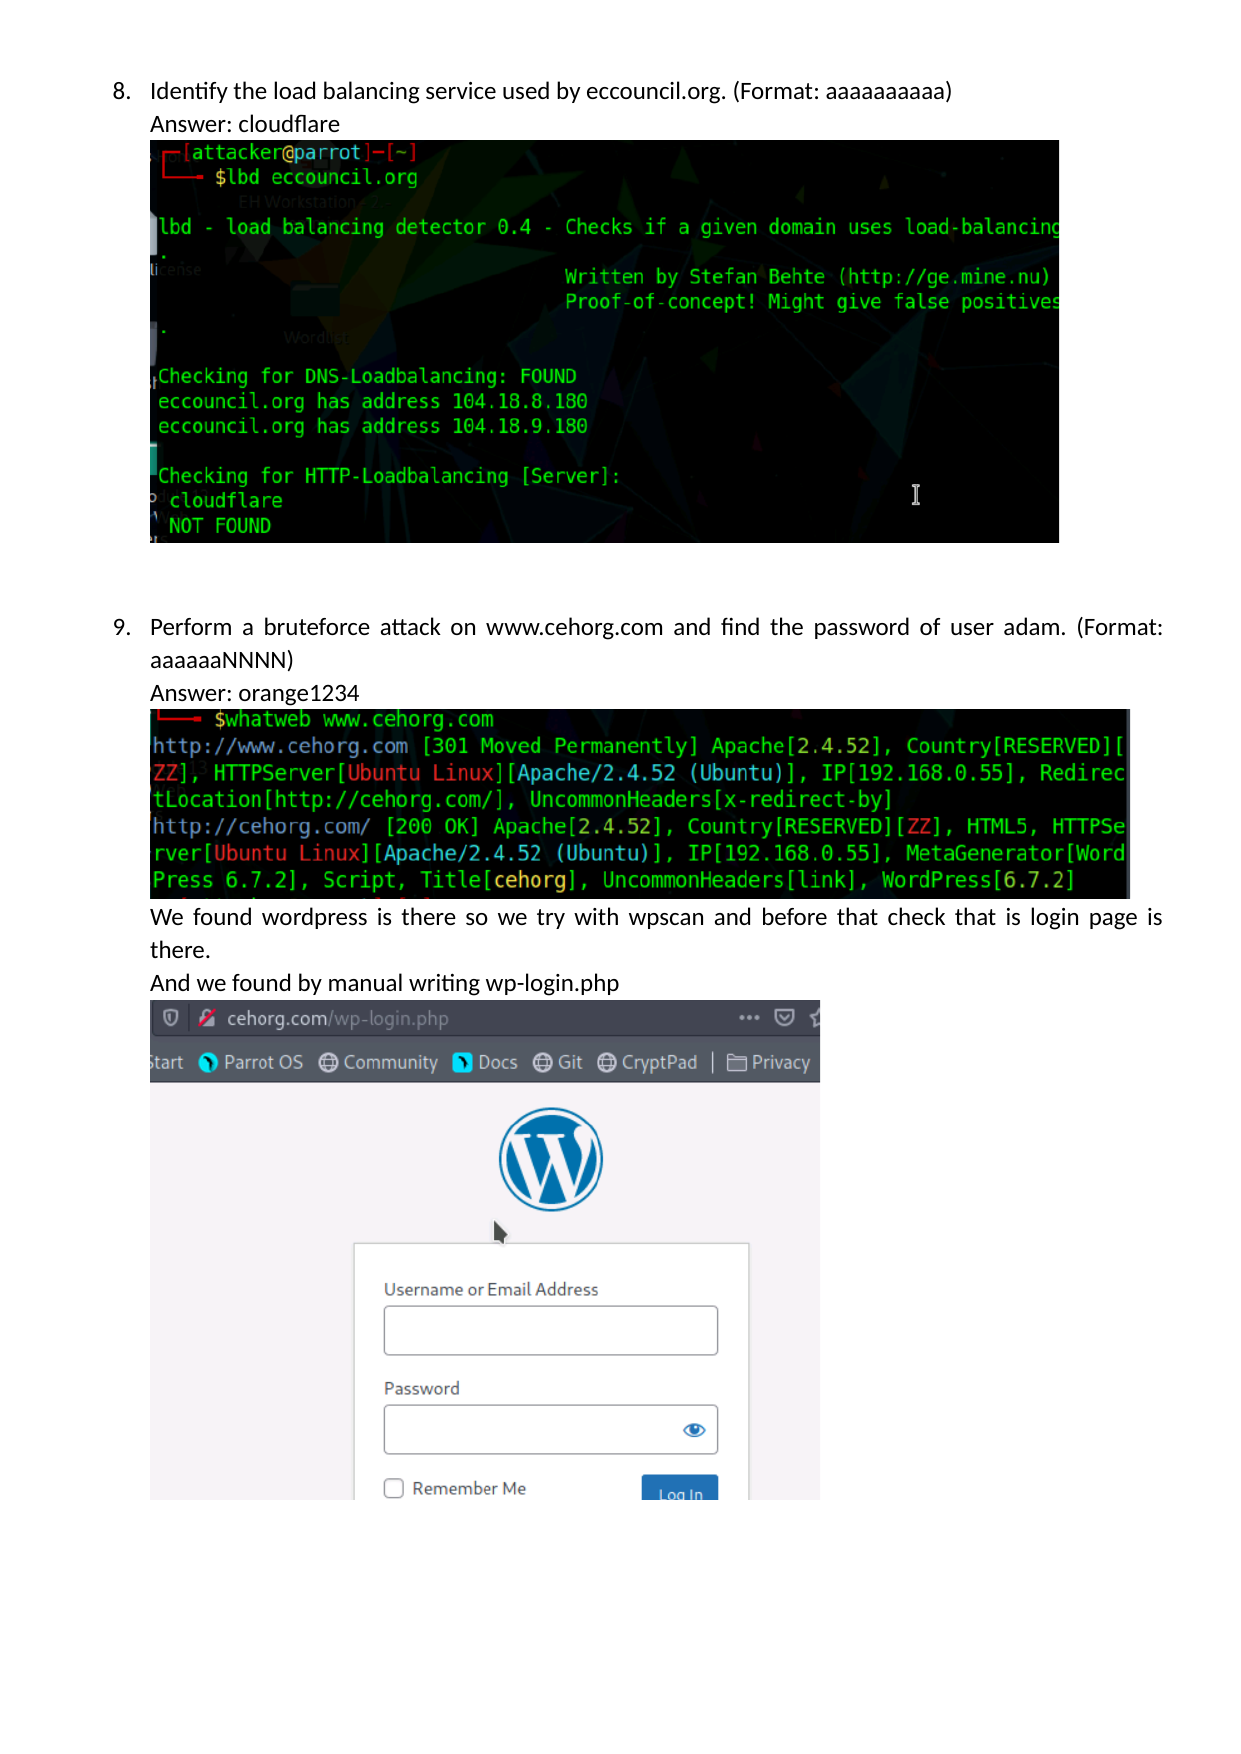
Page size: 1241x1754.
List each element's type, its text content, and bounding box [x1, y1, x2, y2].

list And we found by manual writing wp-login.php [150, 967, 1165, 998]
list Answer: orange1234 [150, 677, 1165, 707]
picture [150, 709, 1131, 899]
list Perform a bruteforce attack on www.cehorg.com and find the password of user adam. (Format: aaaaaaNNNN) [112, 611, 1165, 674]
picture [150, 140, 1060, 543]
list Answer: cloudflare [150, 108, 1165, 138]
list Identify the load balancing service used by eccouncil.org. (Format: aaaaaaaaaa) [112, 75, 1165, 106]
picture [150, 1000, 821, 1500]
list We found wordpress is there so we try with wpscan and before that check that is login page is there. [150, 901, 1165, 965]
